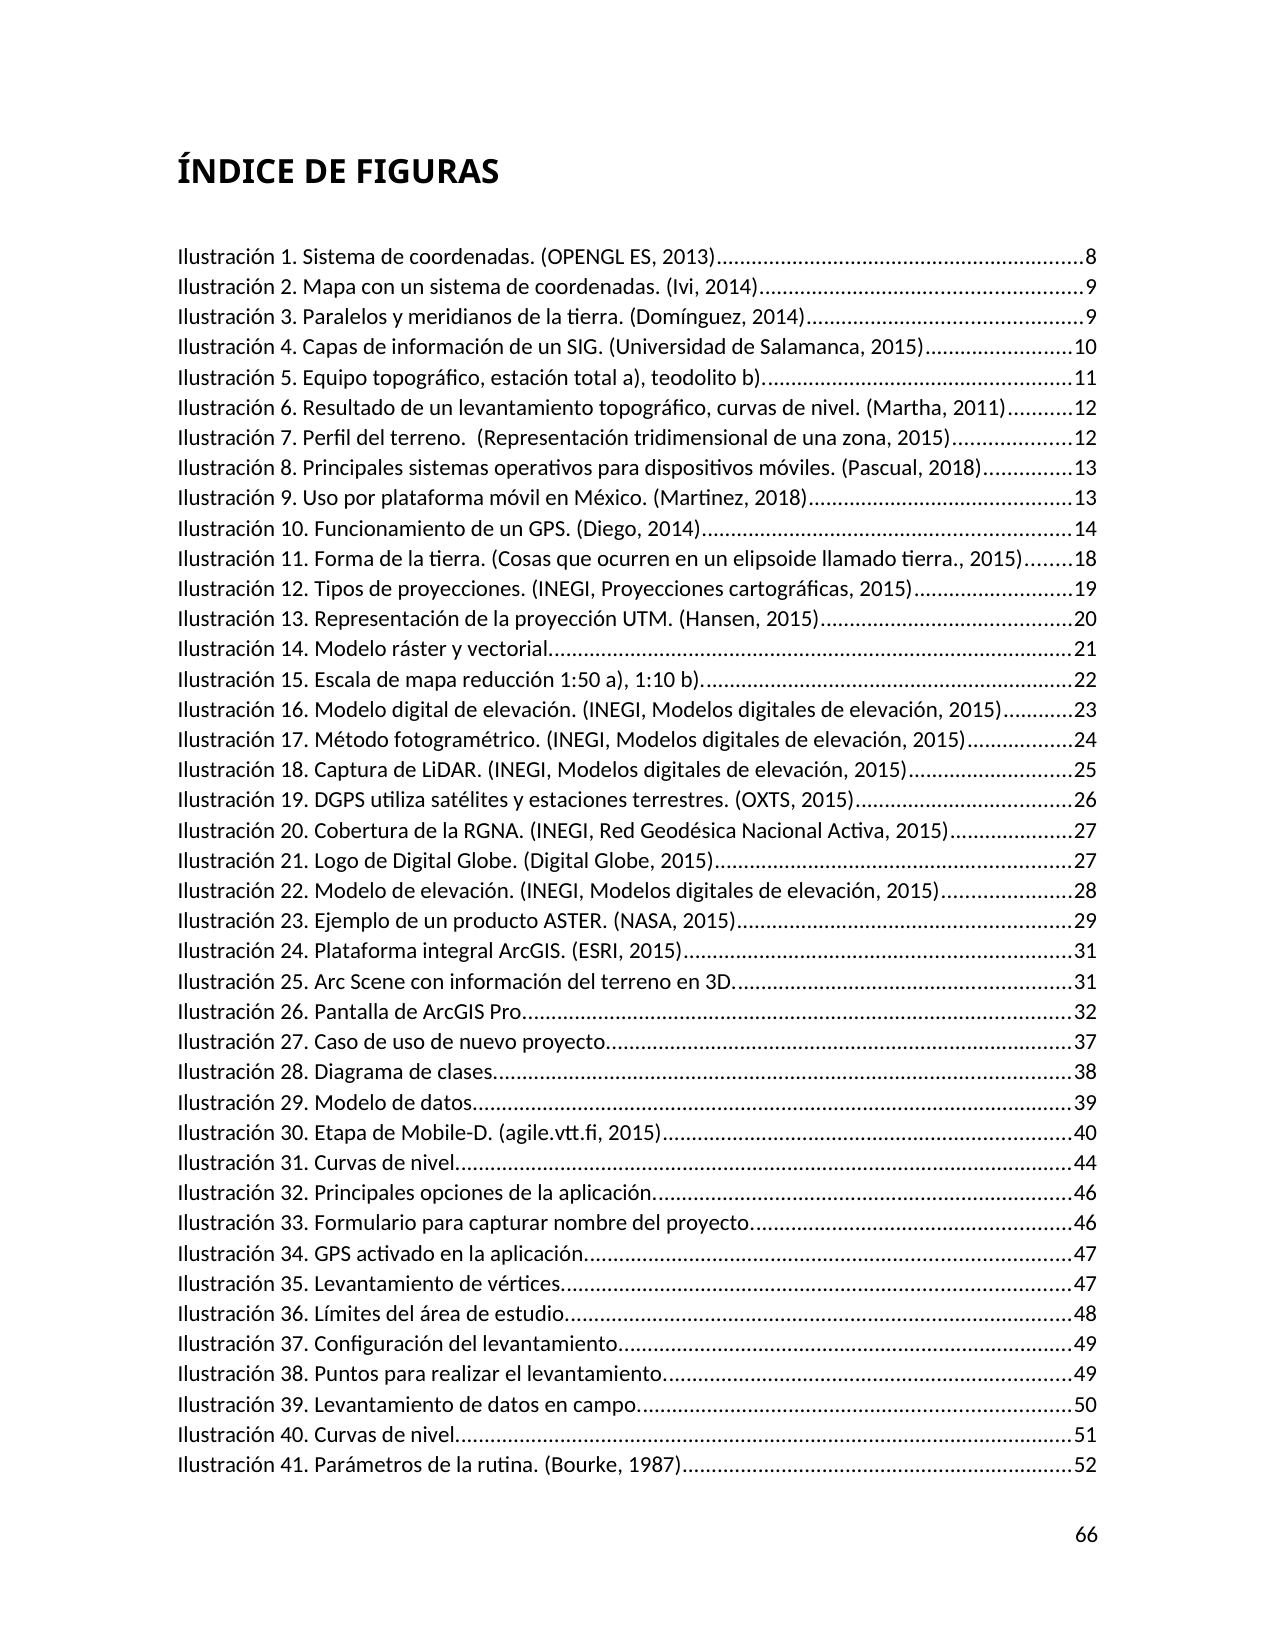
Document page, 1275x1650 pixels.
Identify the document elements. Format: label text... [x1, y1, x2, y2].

text Ilustración 10. Funcionamiento de un GPS. (Diego, 2014) 14 [177, 514, 1098, 542]
text Ilustración 28. Diagrama de clases. 38 [177, 1057, 1098, 1086]
text Ilustración 23. Ejemplo de un producto ASTER. (NASA, 2015) 29 [177, 906, 1098, 934]
text Ilustración 15. Escala de mapa reducción 1:50 a), 1:10 b). 22 [177, 665, 1098, 693]
text Ilustración 8. Principales sistemas operativos para dispositivos móviles. (Pascual, 2018) 13 [177, 453, 1098, 481]
text Ilustración 6. Resultado de un levantamiento topográfico, curvas de nivel. (Martha, 2011) 12 [177, 393, 1098, 421]
text Ilustración 33. Formulario para capturar nombre del proyecto. 46 [177, 1208, 1098, 1237]
text Ilustración 38. Puntos para realizar el levantamiento. 49 [177, 1359, 1098, 1388]
text Ilustración 16. Modelo digital de elevación. (INEGI, Modelos digitales de elevación, 2015) 23 [177, 695, 1098, 723]
text Ilustración 30. Etapa de Mobile-D. (agile.vtt.fi, 2015) 40 [177, 1118, 1098, 1146]
text Ilustración 1. Sistema de coordenadas. (OPENGL ES, 2013) 8 [177, 242, 1098, 270]
text Ilustración 9. Uso por plataforma móvil en México. (Martinez, 2018) 13 [177, 483, 1098, 512]
text Ilustración 22. Modelo de elevación. (INEGI, Modelos digitales de elevación, 2015) 28 [177, 876, 1098, 904]
text Ilustración 25. Arc Scene con información del terreno en 3D. 31 [177, 967, 1098, 995]
text Ilustración 13. Representación de la proyección UTM. (Hansen, 2015) 20 [177, 604, 1098, 632]
text Ilustración 3. Paralelos y meridianos de la tierra. (Domínguez, 2014) 9 [177, 302, 1098, 330]
text Ilustración 37. Configuración del levantamiento. 49 [177, 1329, 1098, 1357]
text Ilustración 21. Logo de Digital Globe. (Digital Globe, 2015) 27 [177, 846, 1098, 874]
text Ilustración 2. Mapa con un sistema de coordenadas. (Ivi, 2014) 9 [177, 272, 1098, 300]
text Ilustración 18. Captura de LiDAR. (INEGI, Modelos digitales de elevación, 2015) 25 [177, 755, 1098, 783]
text Ilustración 40. Curvas de nivel. 51 [177, 1420, 1098, 1448]
text Ilustración 12. Tipos de proyecciones. (INEGI, Proyecciones cartográficas, 2015) 19 [177, 574, 1098, 602]
text Ilustración 20. Cobertura de la RGNA. (INEGI, Red Geodésica Nacional Activa, 2015) 27 [177, 816, 1098, 844]
text Ilustración 39. Levantamiento de datos en campo. 50 [177, 1390, 1098, 1418]
text ÍNDICE DE FIGURAS [177, 148, 1098, 193]
text Ilustración 27. Caso de uso de nuevo proyecto. 37 [177, 1027, 1098, 1055]
text Ilustración 29. Modelo de datos. 39 [177, 1088, 1098, 1116]
text Ilustración 26. Pantalla de ArcGIS Pro. 32 [177, 997, 1098, 1025]
text Ilustración 32. Principales opciones de la aplicación. 46 [177, 1178, 1098, 1206]
text Ilustración 4. Capas de información de un SIG. (Universidad de Salamanca, 2015) 10 [177, 332, 1098, 361]
text Ilustración 34. GPS activado en la aplicación. 47 [177, 1239, 1098, 1267]
text Ilustración 14. Modelo ráster y vectorial. 21 [177, 634, 1098, 663]
text Ilustración 31. Curvas de nivel. 44 [177, 1148, 1098, 1176]
text Ilustración 11. Forma de la tierra. (Cosas que ocurren en un elipsoide llamado tierra., 2015) 18 [177, 544, 1098, 572]
text Ilustración 36. Límites del área de estudio. 48 [177, 1299, 1098, 1327]
text Ilustración 7. Perfil del terreno. (Representación tridimensional de una zona, 2015) 12 [177, 423, 1098, 451]
text Ilustración 5. Equipo topográfico, estación total a), teodolito b). 11 [177, 363, 1098, 391]
text Ilustración 35. Levantamiento de vértices. 47 [177, 1269, 1098, 1297]
text Ilustración 24. Plataforma integral ArcGIS. (ESRI, 2015) 31 [177, 937, 1098, 965]
text Ilustración 19. DGPS utiliza satélites y estaciones terrestres. (OXTS, 2015) 26 [177, 786, 1098, 814]
text Ilustración 41. Parámetros de la rutina. (Bourke, 1987) 52 [177, 1450, 1098, 1478]
text Ilustración 17. Método fotogramétrico. (INEGI, Modelos digitales de elevación, 2015) 24 [177, 725, 1098, 753]
